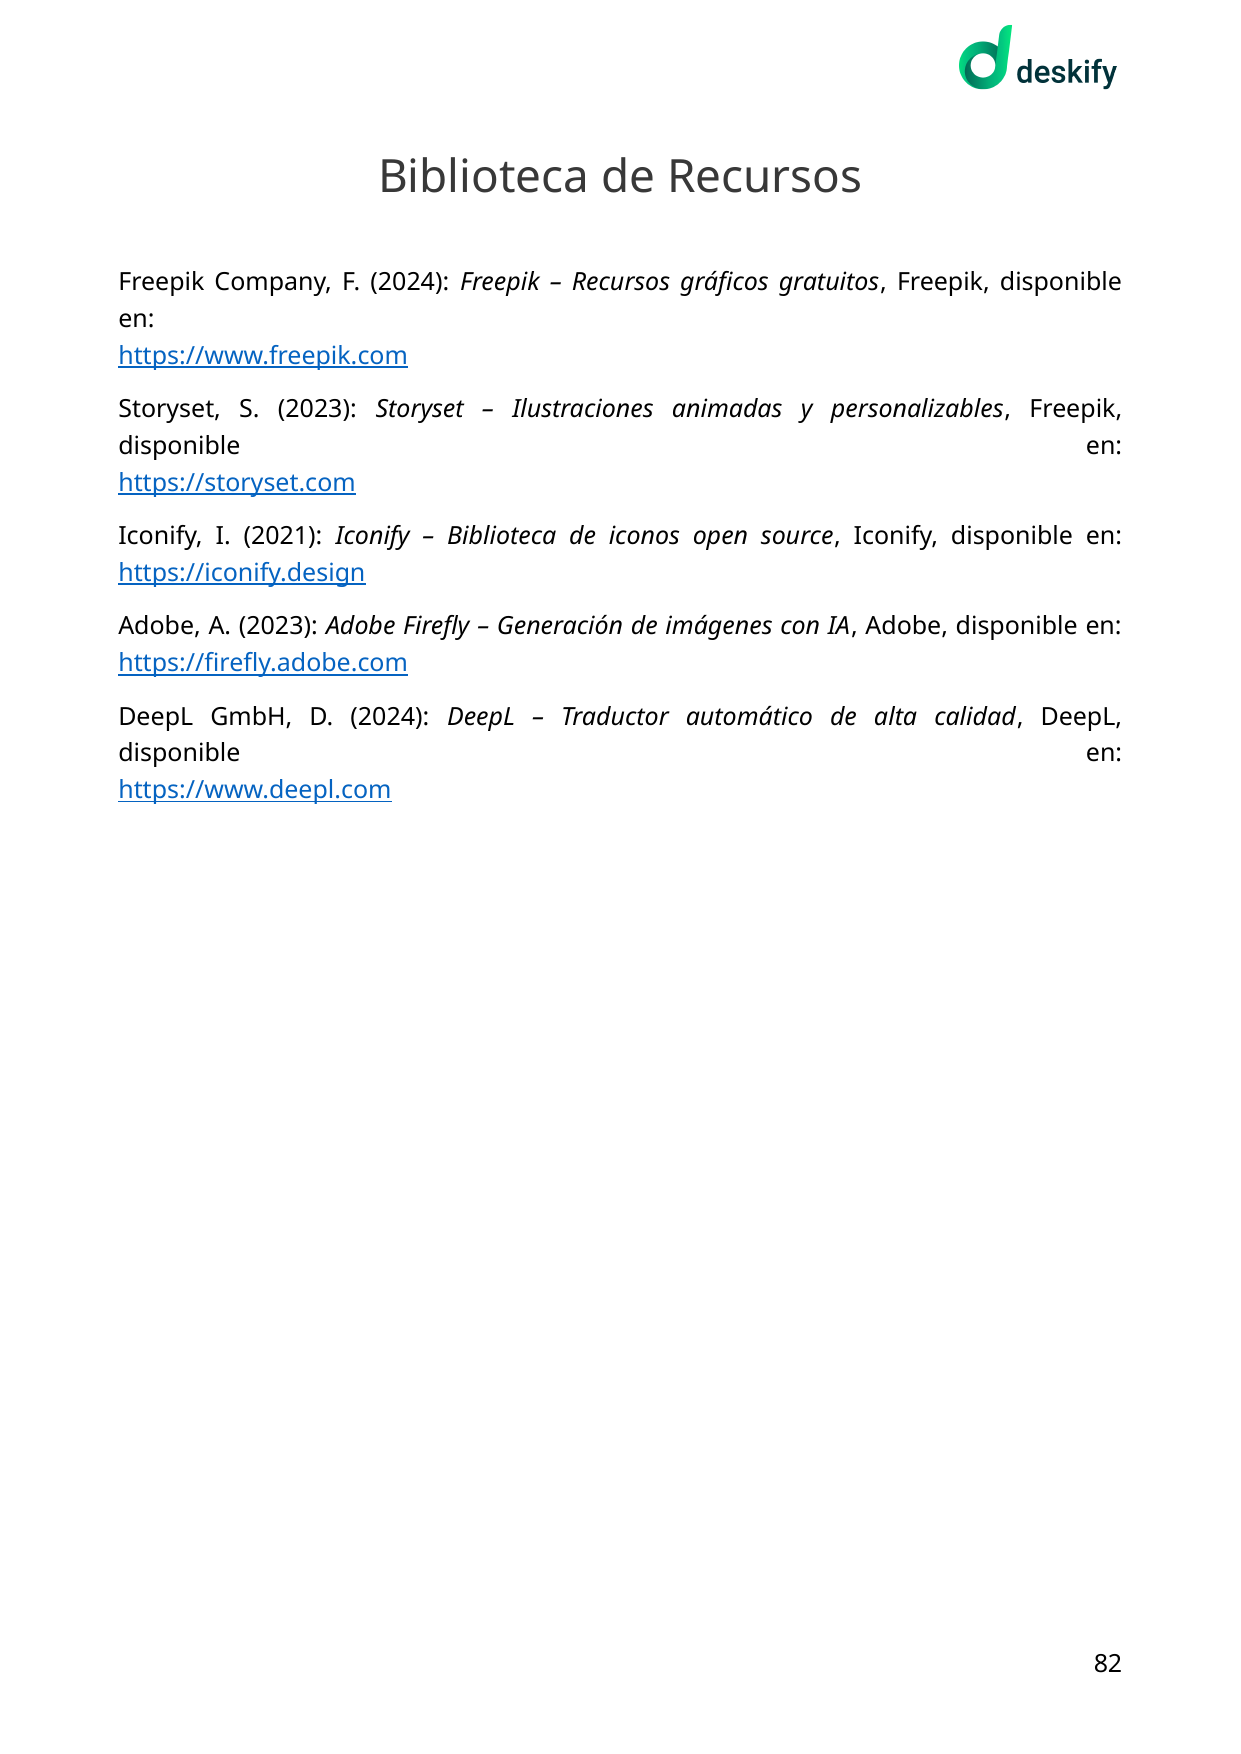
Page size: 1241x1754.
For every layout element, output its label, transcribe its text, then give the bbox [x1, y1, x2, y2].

picture [953, 22, 1127, 92]
text DeepL GmbH, D. (2024): DeepL – Traductor automático de alta calidad, DeepL, disponible en: https://www.deepl.com [118, 698, 1122, 806]
text Freepik Company, F. (2024): Freepik – Recursos gráficos gratuitos, Freepik, disponible en: https://www.freepik.com [118, 264, 1122, 371]
text Adobe, A. (2023): Adobe Firefly – Generación de imágenes con IA, Adobe, disponible en: https://firefly.adobe.com [118, 608, 1122, 679]
text Storyset, S. (2023): Storyset – Ilustraciones animadas y personalizables, Freepik, disponible en: https://storyset.com [118, 391, 1122, 498]
text Iconify, I. (2021): Iconify – Biblioteca de iconos open source, Iconify, disponible en: https://iconify.design [118, 518, 1122, 589]
subtitle Biblioteca de Recursos [118, 143, 1122, 206]
